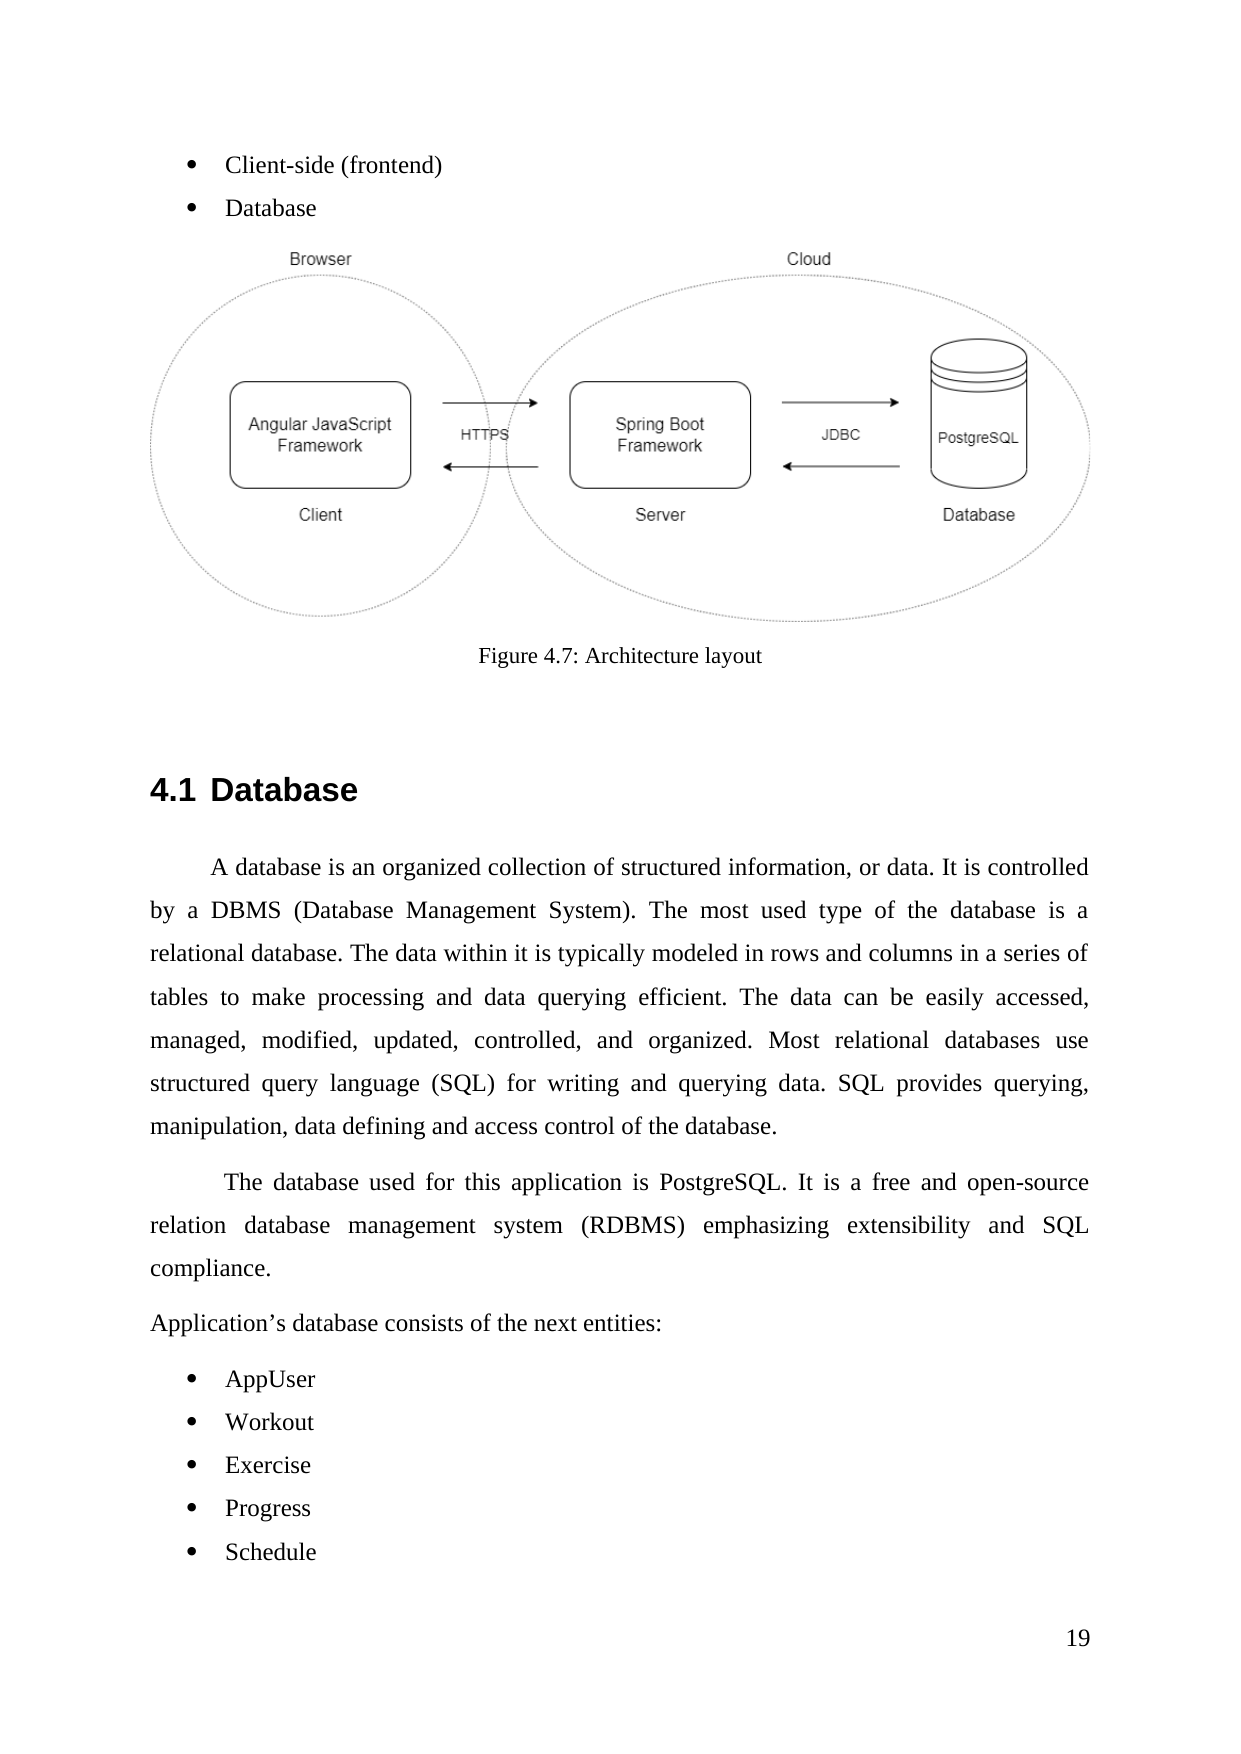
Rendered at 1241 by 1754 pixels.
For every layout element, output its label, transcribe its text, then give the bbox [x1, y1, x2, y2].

text Application’s database consists of the next entities: [150, 1308, 1090, 1337]
list Schedule [187, 1537, 1090, 1565]
picture [150, 248, 1091, 622]
list Exercise [187, 1450, 1090, 1479]
list Client-side (frontend) [187, 150, 1090, 179]
list Database [187, 193, 1090, 222]
text The database used for this application is PostgreSQL. It is a free and open-source relation database management system (RDBMS) emphasizing extensibility and SQL compliance. [150, 1167, 1090, 1282]
text A database is an organized collection of structured information, or data. It is controlled by a DBMS (Database Management System). The most used type of the database is a relational database. The data within it is typically modeled in rows and columns in a series of tables to make processing and data querying efficient. The data can be easily accessed, managed, modified, updated, controlled, and organized. Most relational databases use structured query language (SQL) for writing and querying data. SQL provides querying, manipulation, data defining and access control of the database. [150, 852, 1090, 1140]
list Workout [187, 1407, 1090, 1436]
list AppUser [187, 1364, 1090, 1393]
subtitle Database [150, 770, 1090, 808]
list Progress [187, 1493, 1090, 1522]
